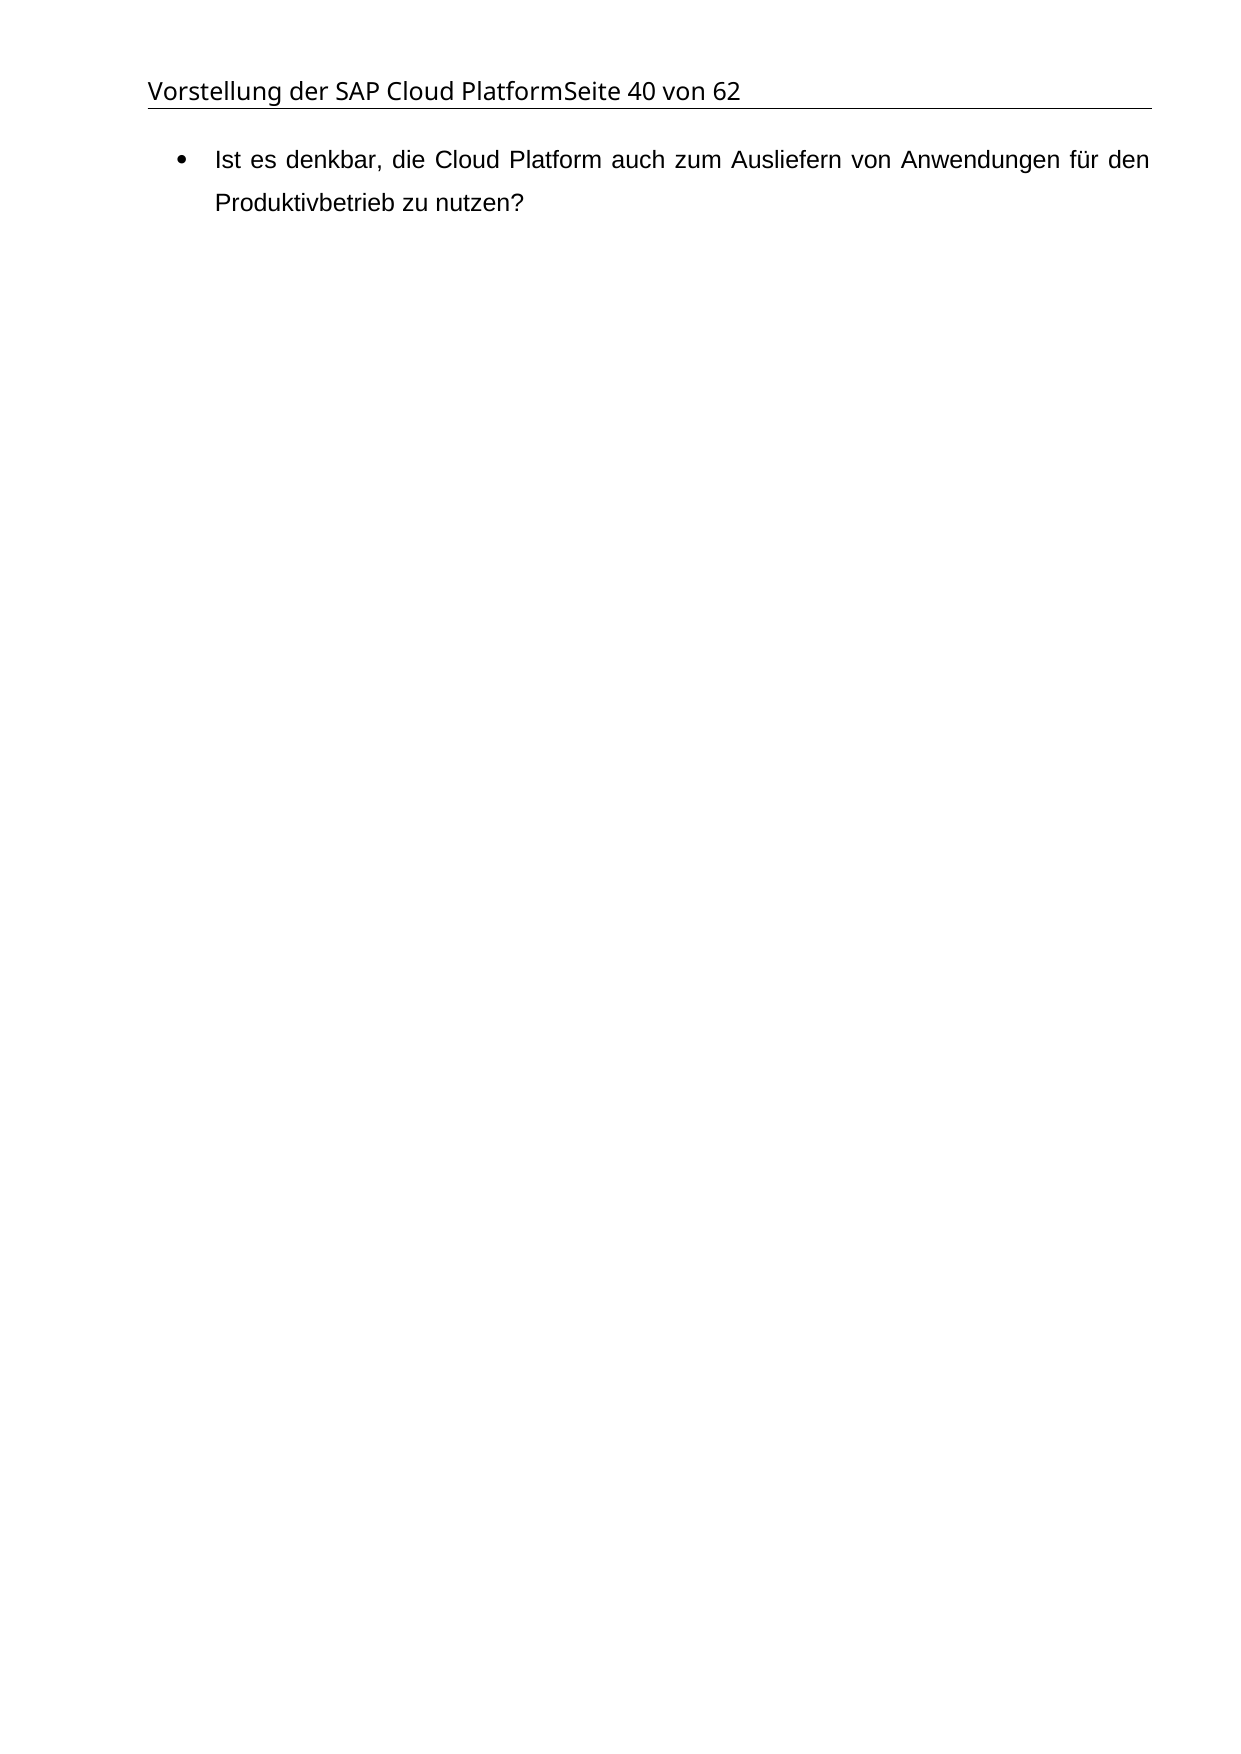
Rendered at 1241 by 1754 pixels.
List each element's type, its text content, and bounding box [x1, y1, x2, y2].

list Ist es denkbar, die Cloud Platform auch zum Ausliefern von Anwendungen für den Produktivbetrieb zu nutzen? [177, 145, 1152, 217]
